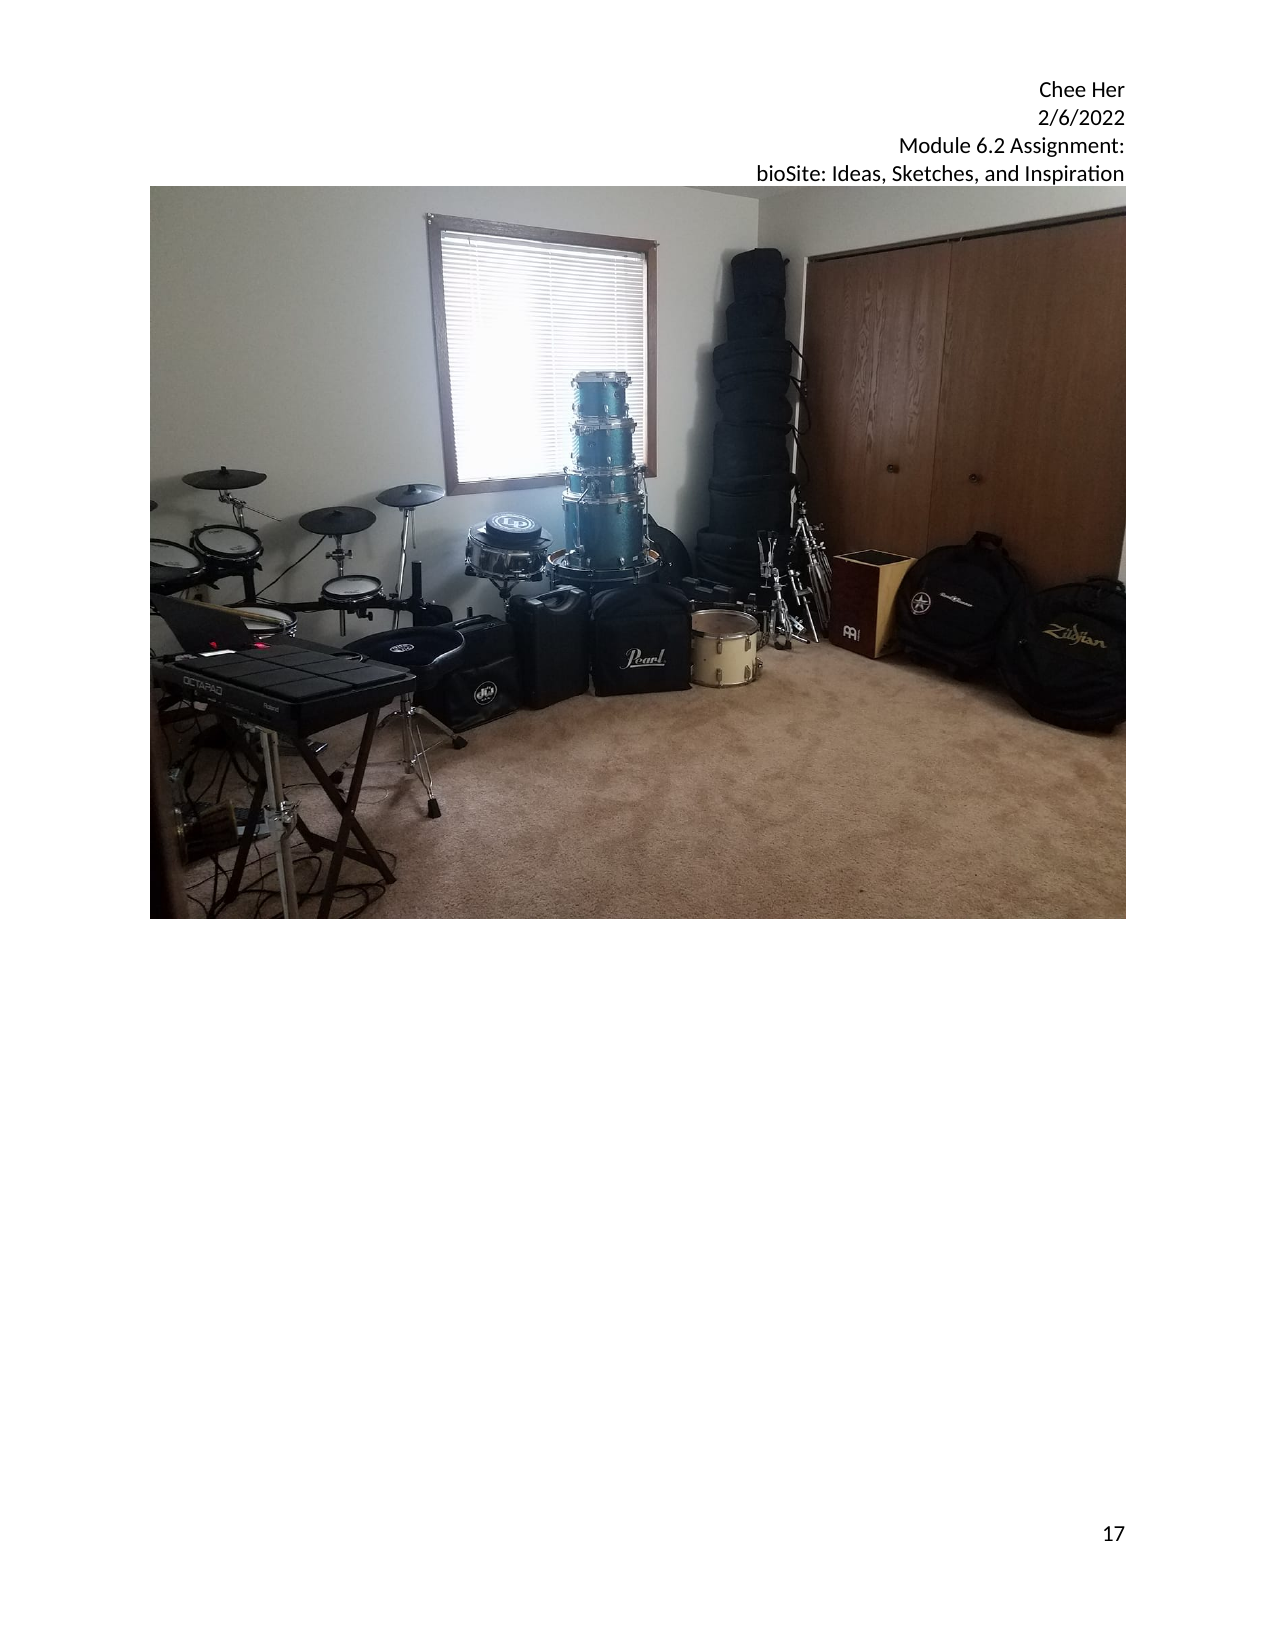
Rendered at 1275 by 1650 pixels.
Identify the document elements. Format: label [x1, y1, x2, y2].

picture [150, 186, 1126, 919]
